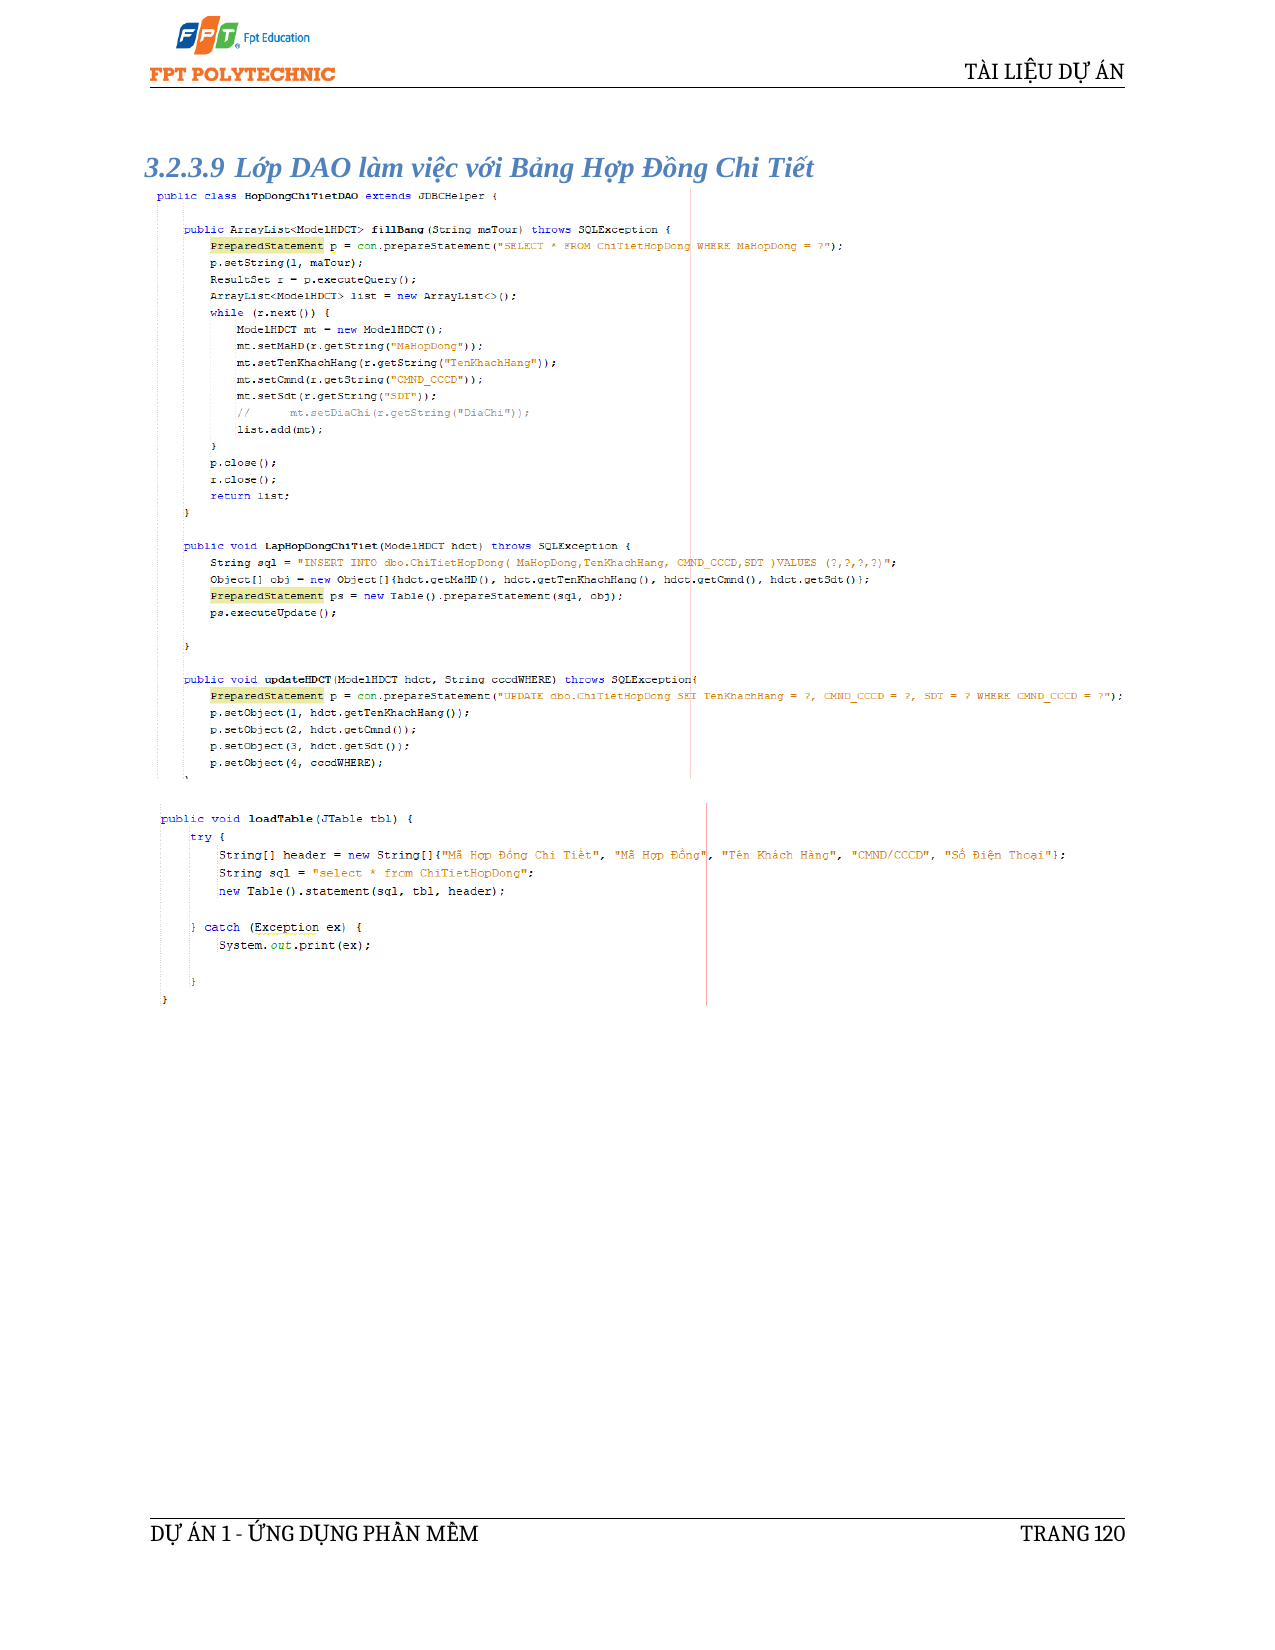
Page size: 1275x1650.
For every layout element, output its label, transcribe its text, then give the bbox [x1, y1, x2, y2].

picture [150, 803, 1125, 1006]
picture [150, 188, 1125, 779]
subtitle Lớp DAO làm việc với Bảng Hợp Đồng Chi Tiết [144, 150, 1125, 183]
picture [150, 16, 337, 81]
